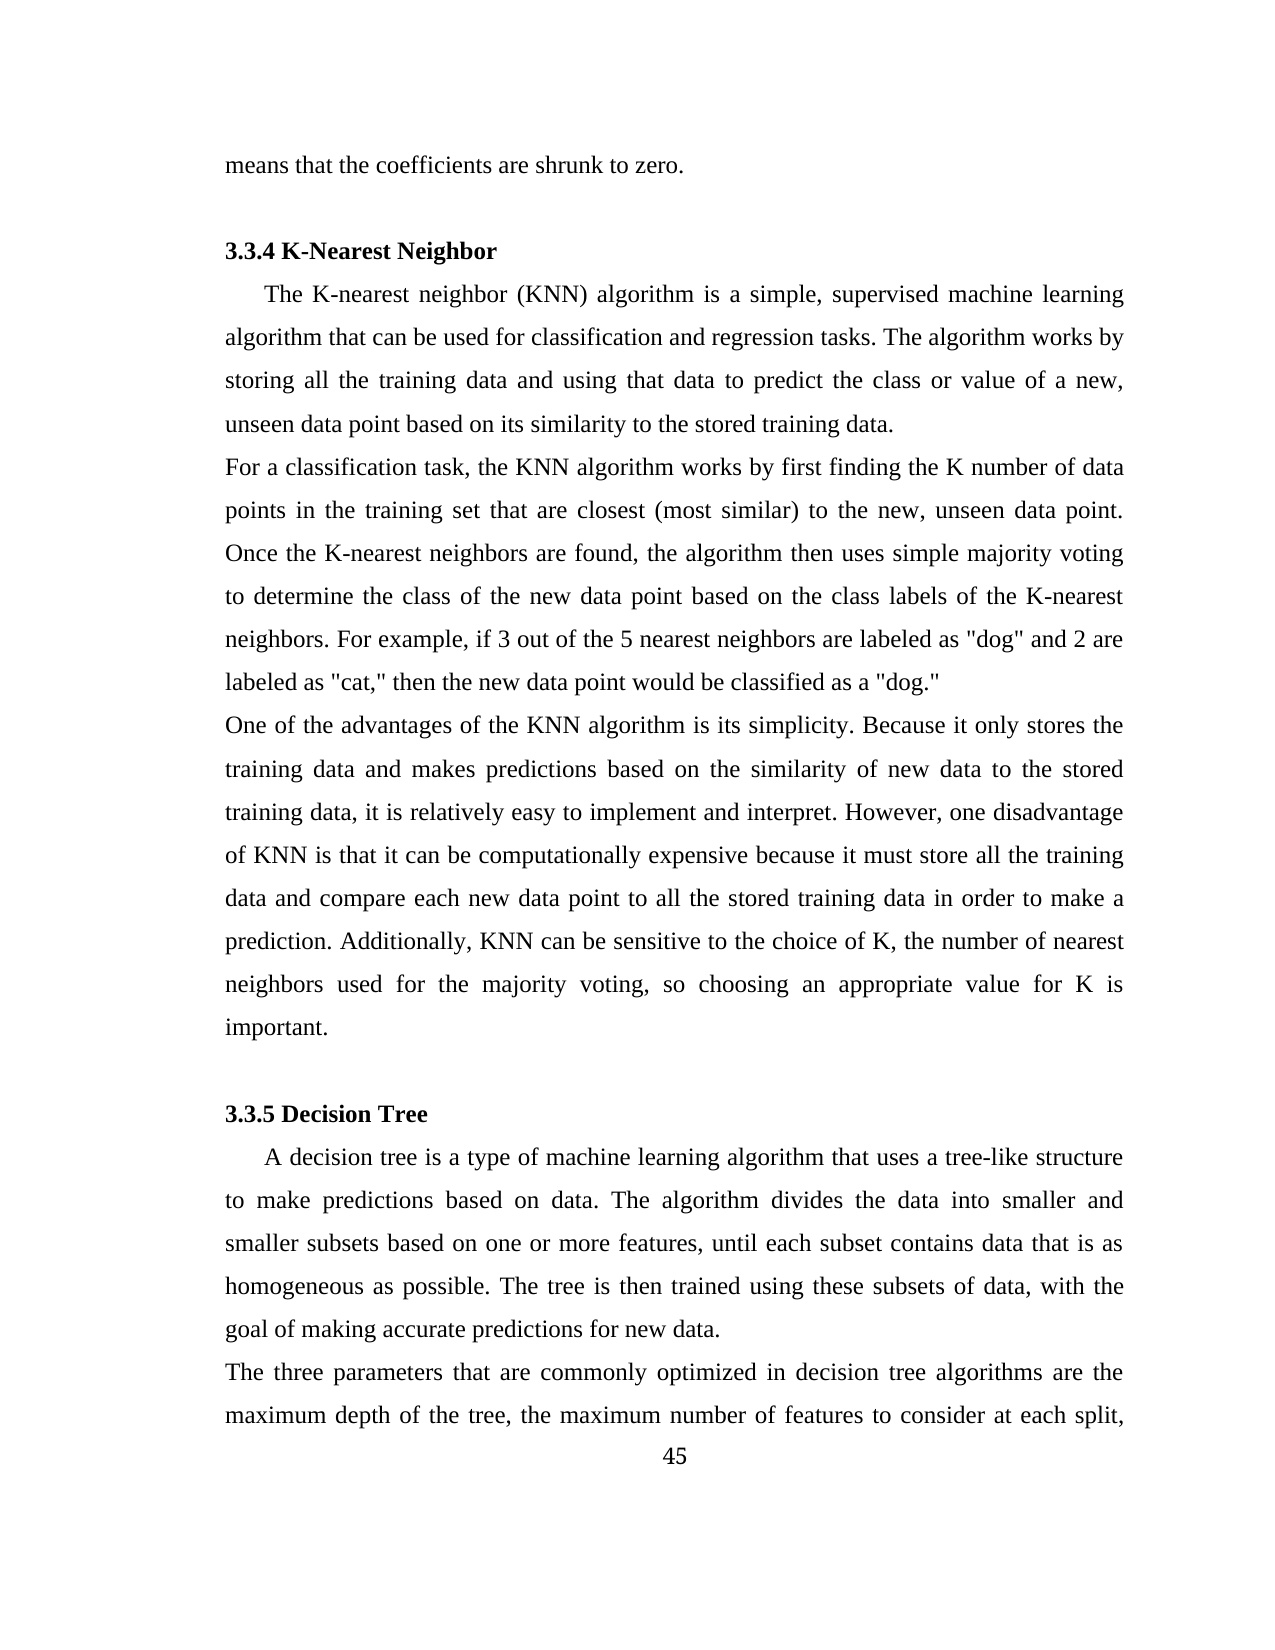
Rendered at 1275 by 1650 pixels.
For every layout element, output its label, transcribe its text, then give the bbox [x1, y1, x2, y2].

text A decision tree is a type of machine learning algorithm that uses a tree-like structure to make predictions based on data. The algorithm divides the data into smaller and smaller subsets based on one or more features, until each subset contains data that is as homogeneous as possible. The tree is then trained using these subsets of data, with the goal of making accurate predictions for new data. [225, 1142, 1125, 1343]
text 3.3.5 Decision Tree [150, 1099, 1125, 1127]
text For a classification task, the KNN algorithm works by first finding the K number of data points in the training set that are closest (most similar) to the new, unseen data point. Once the K-nearest neighbors are found, the algorithm then uses simple majority voting to determine the class of the new data point based on the class labels of the K-nearest neighbors. For example, if 3 out of the 5 nearest neighbors are labeled as "dog" and 2 are labeled as "cat," then the new data point would be classified as a "dog." [225, 452, 1125, 696]
text The K-nearest neighbor (KNN) algorithm is a simple, supervised machine learning algorithm that can be used for classification and regression tasks. The algorithm works by storing all the training data and using that data to predict the class or value of a new, unseen data point based on its similarity to the stored training data. [225, 279, 1125, 437]
text One of the advantages of the KNN algorithm is its simplicity. Because it only stores the training data and makes predictions based on the similarity of new data to the stored training data, it is relatively easy to implement and interpret. However, one disadvantage of KNN is that it can be computationally expensive because it must store all the training data and compare each new data point to all the stored training data in order to make a prediction. Additionally, KNN can be sensitive to the choice of K, the number of nearest neighbors used for the majority voting, so choosing an appropriate value for K is important. [225, 711, 1125, 1041]
text 3.3.4 K-Nearest Neighbor [150, 236, 1125, 265]
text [225, 150, 1125, 179]
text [225, 1357, 1125, 1429]
